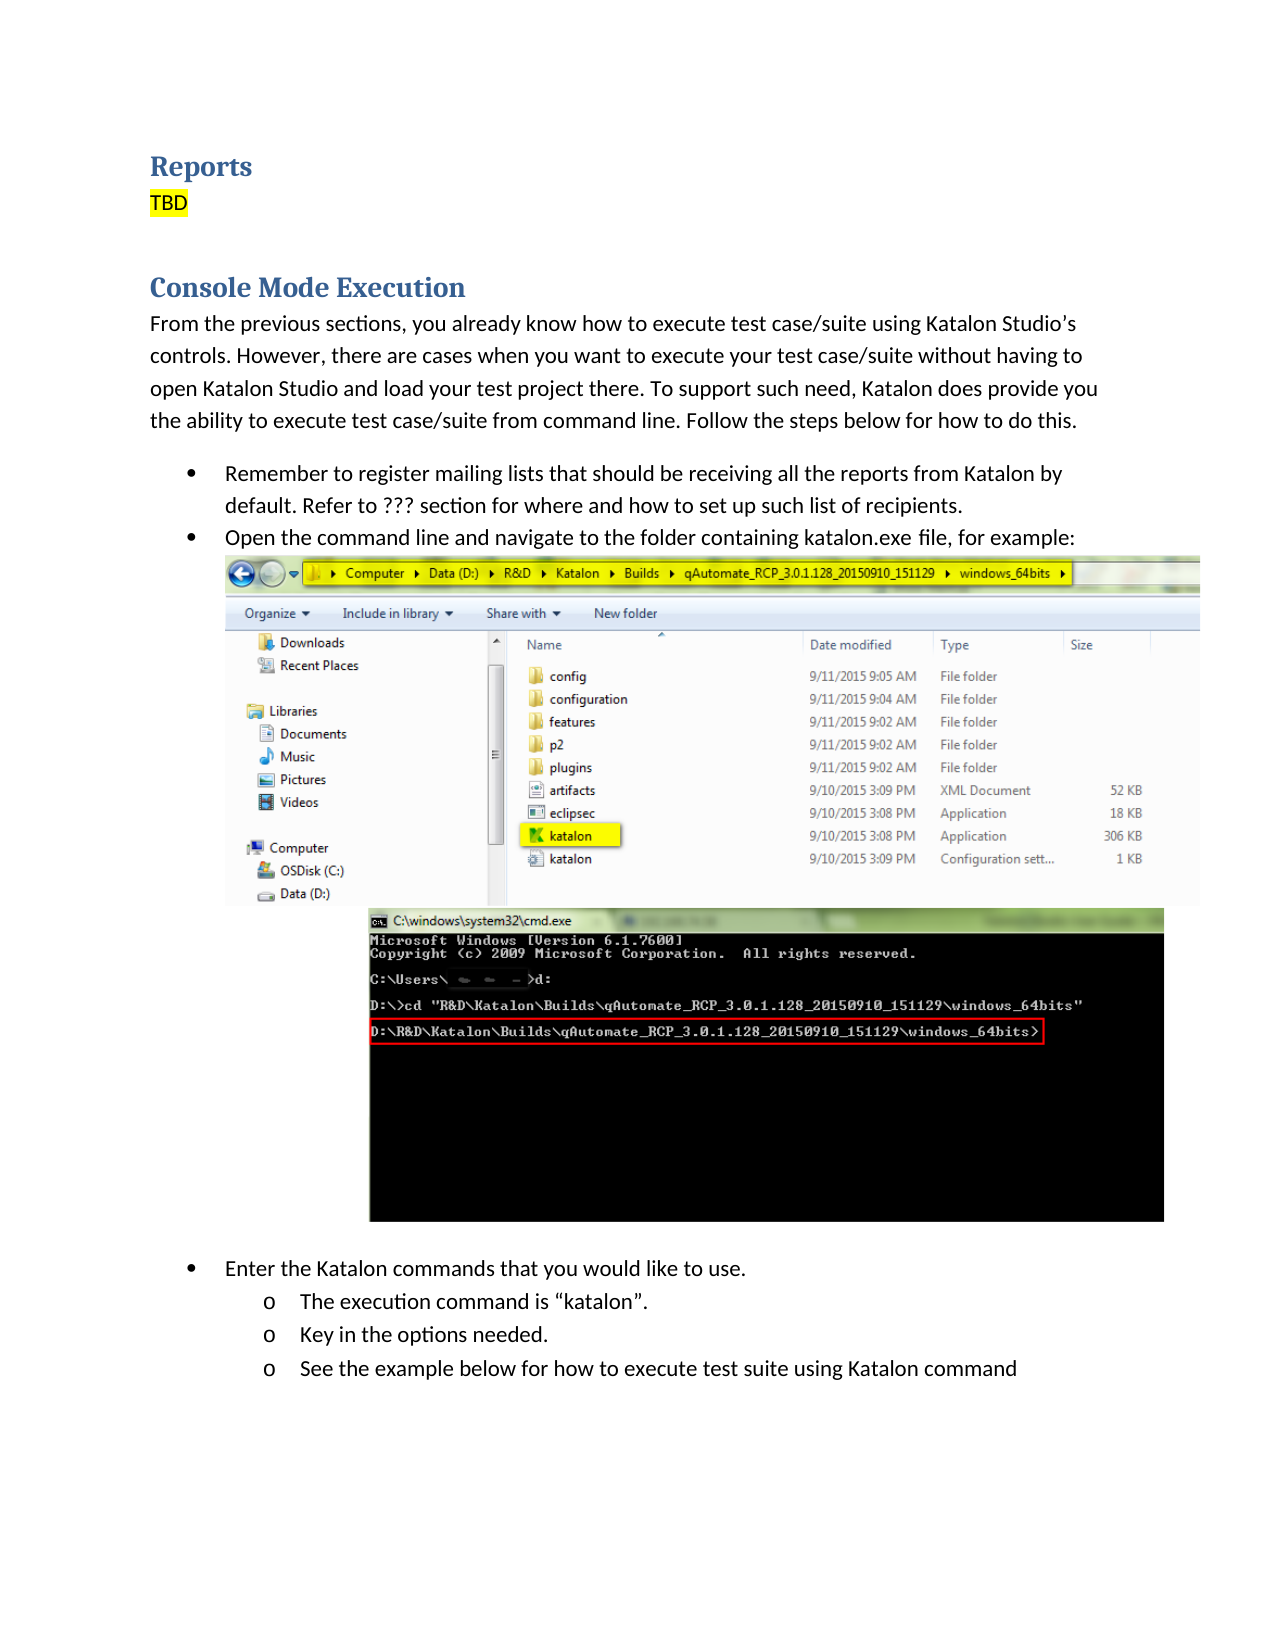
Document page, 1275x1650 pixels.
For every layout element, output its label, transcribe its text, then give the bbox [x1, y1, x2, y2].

text TBD [150, 188, 1125, 217]
list Open the command line and navigate to the folder containing katalon.exe file, for example: [187, 523, 1125, 551]
text From the previous sections, you already know how to execute test case/suite using Katalon Studio’s controls. However, there are cases when you want to execute your test case/suite without having to open Katalon Studio and load your test project there. To support such need, Katalon does provide you the ability to execute test case/suite from command line. Follow the steps below for how to do this. [150, 309, 1125, 434]
list Remember to register mailing lists that should be receiving all the reports from Katalon by default. Refer to ??? section for where and how to set up such list of recipients. [187, 459, 1125, 519]
list Key in the options needed. [262, 1320, 1125, 1349]
picture [225, 555, 1200, 1223]
subtitle Console Mode Execution [150, 271, 1125, 304]
list The execution command is “katalon”. [262, 1287, 1125, 1316]
list Enter the Katalon commands that you would like to use. [187, 1254, 1125, 1283]
list See the example below for how to execute test suite using Katalon command [262, 1354, 1125, 1383]
subtitle Reports [150, 150, 1125, 183]
